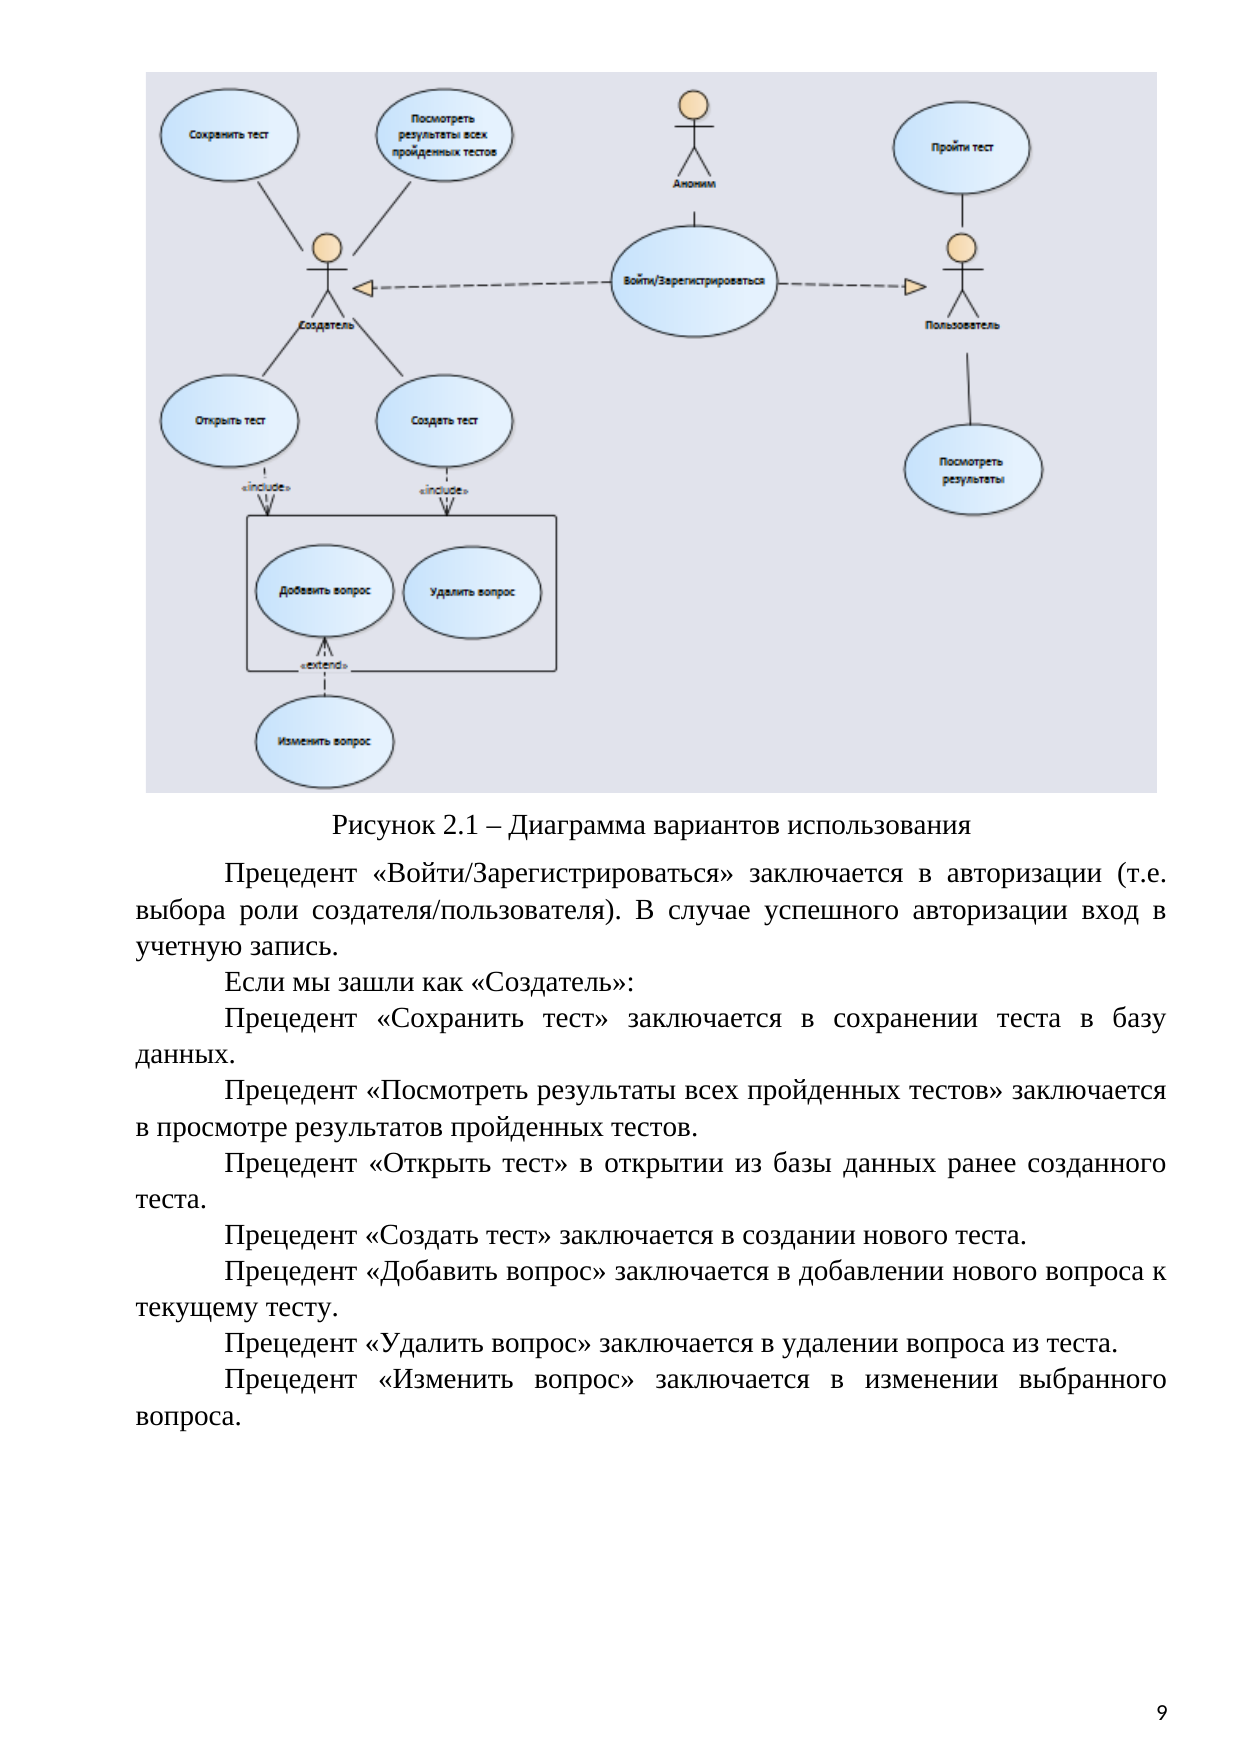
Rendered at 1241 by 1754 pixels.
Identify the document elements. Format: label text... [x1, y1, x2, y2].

text Прецедент «Сохранить тест» заключается в сохранении теста в базу данных. [135, 1000, 1167, 1070]
text Рисунок 2.1 – Диаграмма вариантов использования [135, 807, 1167, 841]
text Прецедент «Открыть тест» в открытии из базы данных ранее созданного теста. [135, 1145, 1167, 1214]
text Прецедент «Добавить вопрос» заключается в добавлении нового вопроса к текущему тесту. [135, 1253, 1167, 1323]
text Прецедент «Создать тест» заключается в создании нового теста. [135, 1217, 1167, 1251]
text Прецедент «Посмотреть результаты всех пройденных тестов» заключается в просмотре результатов пройденных тестов. [135, 1072, 1167, 1142]
picture [145, 72, 1157, 793]
text Если мы зашли как «Создатель»: [135, 964, 1167, 998]
text Прецедент «Войти/Зарегистрироваться» заключается в авторизации (т.е. выбора роли создателя/пользователя). В случае успешного авторизации вход в учетную запись. [135, 856, 1167, 961]
text Прецедент «Удалить вопрос» заключается в удалении вопроса из теста. [135, 1326, 1167, 1359]
text Прецедент «Изменить вопрос» заключается в изменении выбранного вопроса. [135, 1362, 1167, 1431]
